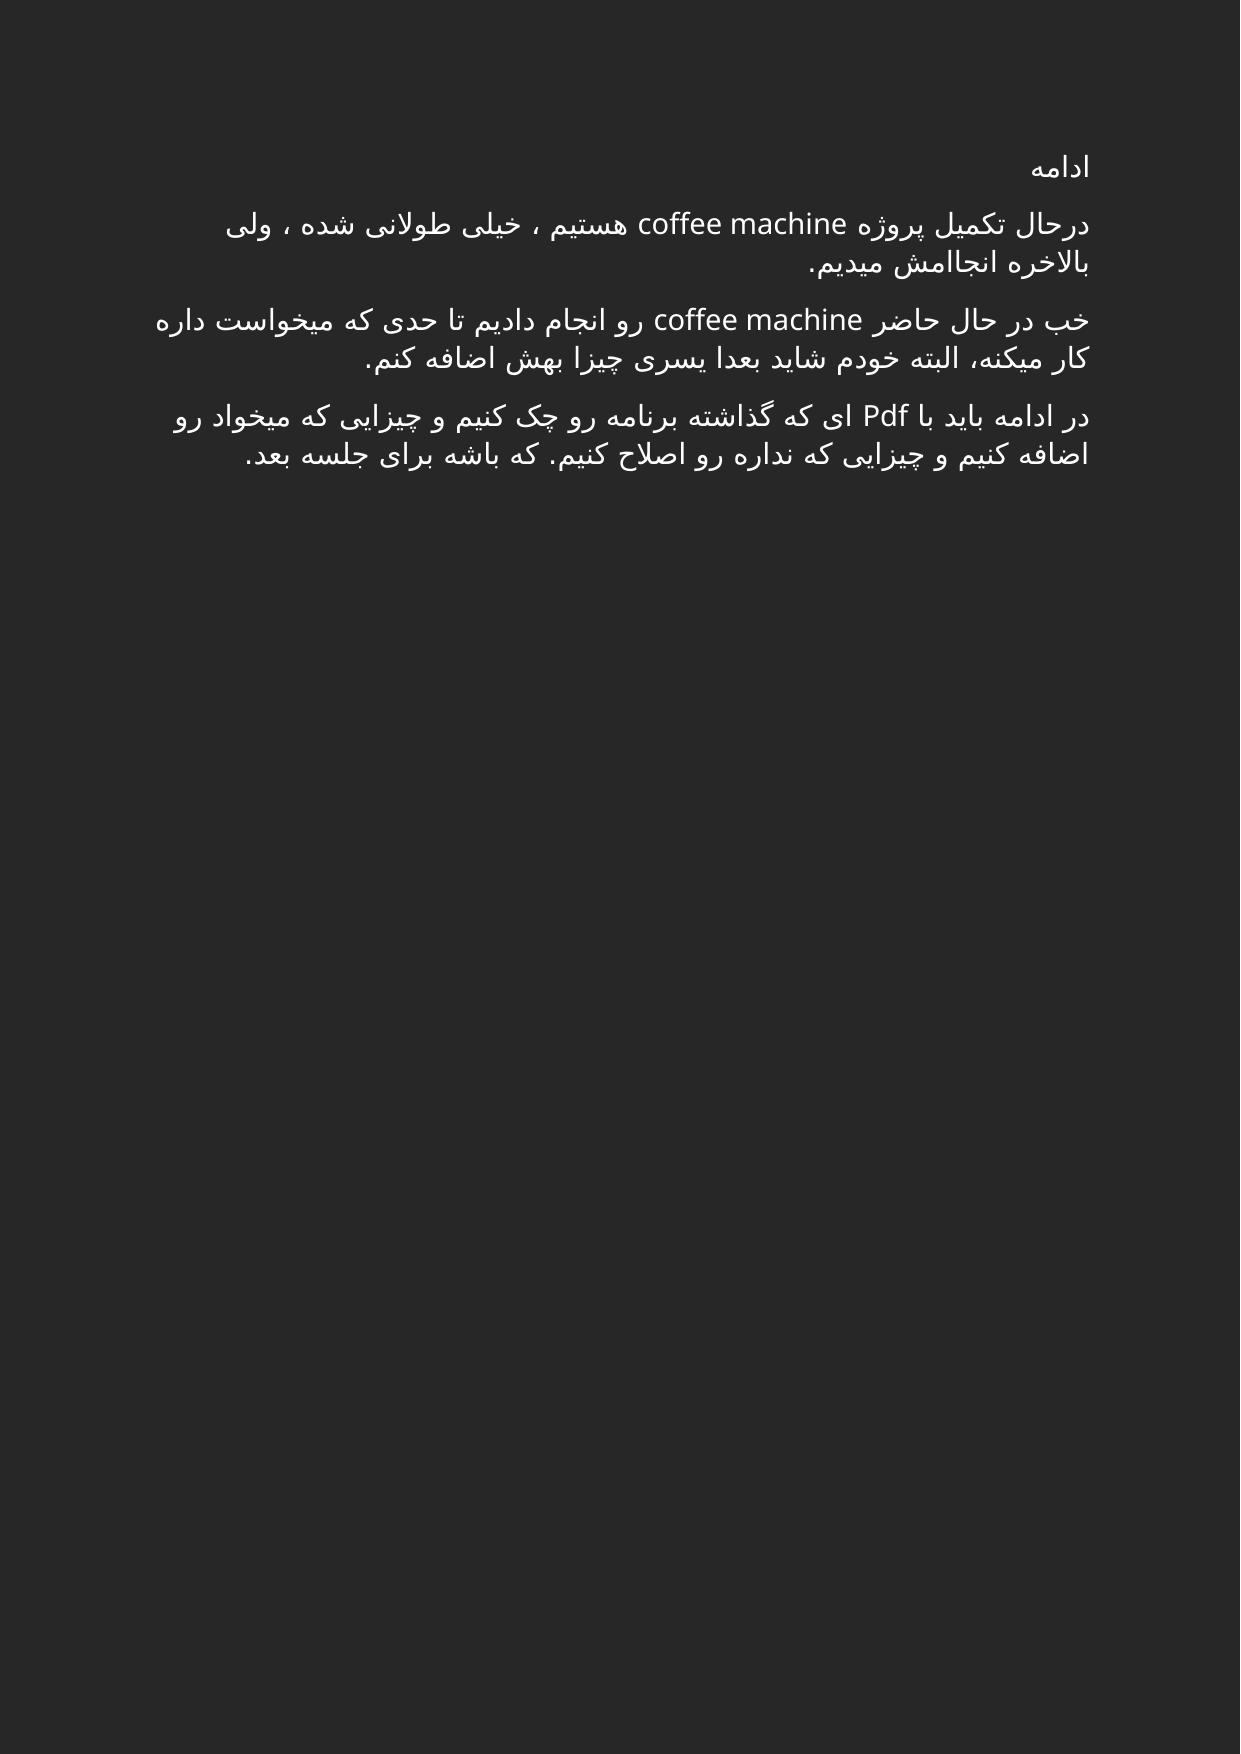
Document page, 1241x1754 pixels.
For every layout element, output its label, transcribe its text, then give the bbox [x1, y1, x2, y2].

text در ادامه باید با Pdf ای که گذاشته برنامه رو چک کنیم و چیزایی که میخواد رو اضافه کنیم و چیزایی که نداره رو اصلاح کنیم. که باشه برای جلسه بعد. [150, 395, 1090, 471]
text ادامه [150, 150, 1090, 184]
text خب در حال حاضر coffee machine رو انجام دادیم تا حدی که میخواست داره کار میکنه، البته خودم شاید بعدا یسری چیزا بهش اضافه کنم. [150, 299, 1090, 375]
text درحال تکمیل پروژه coffee machine هستیم ، خیلی طولانی شده ، ولی بالاخره انجاامش میدیم. [150, 203, 1090, 280]
